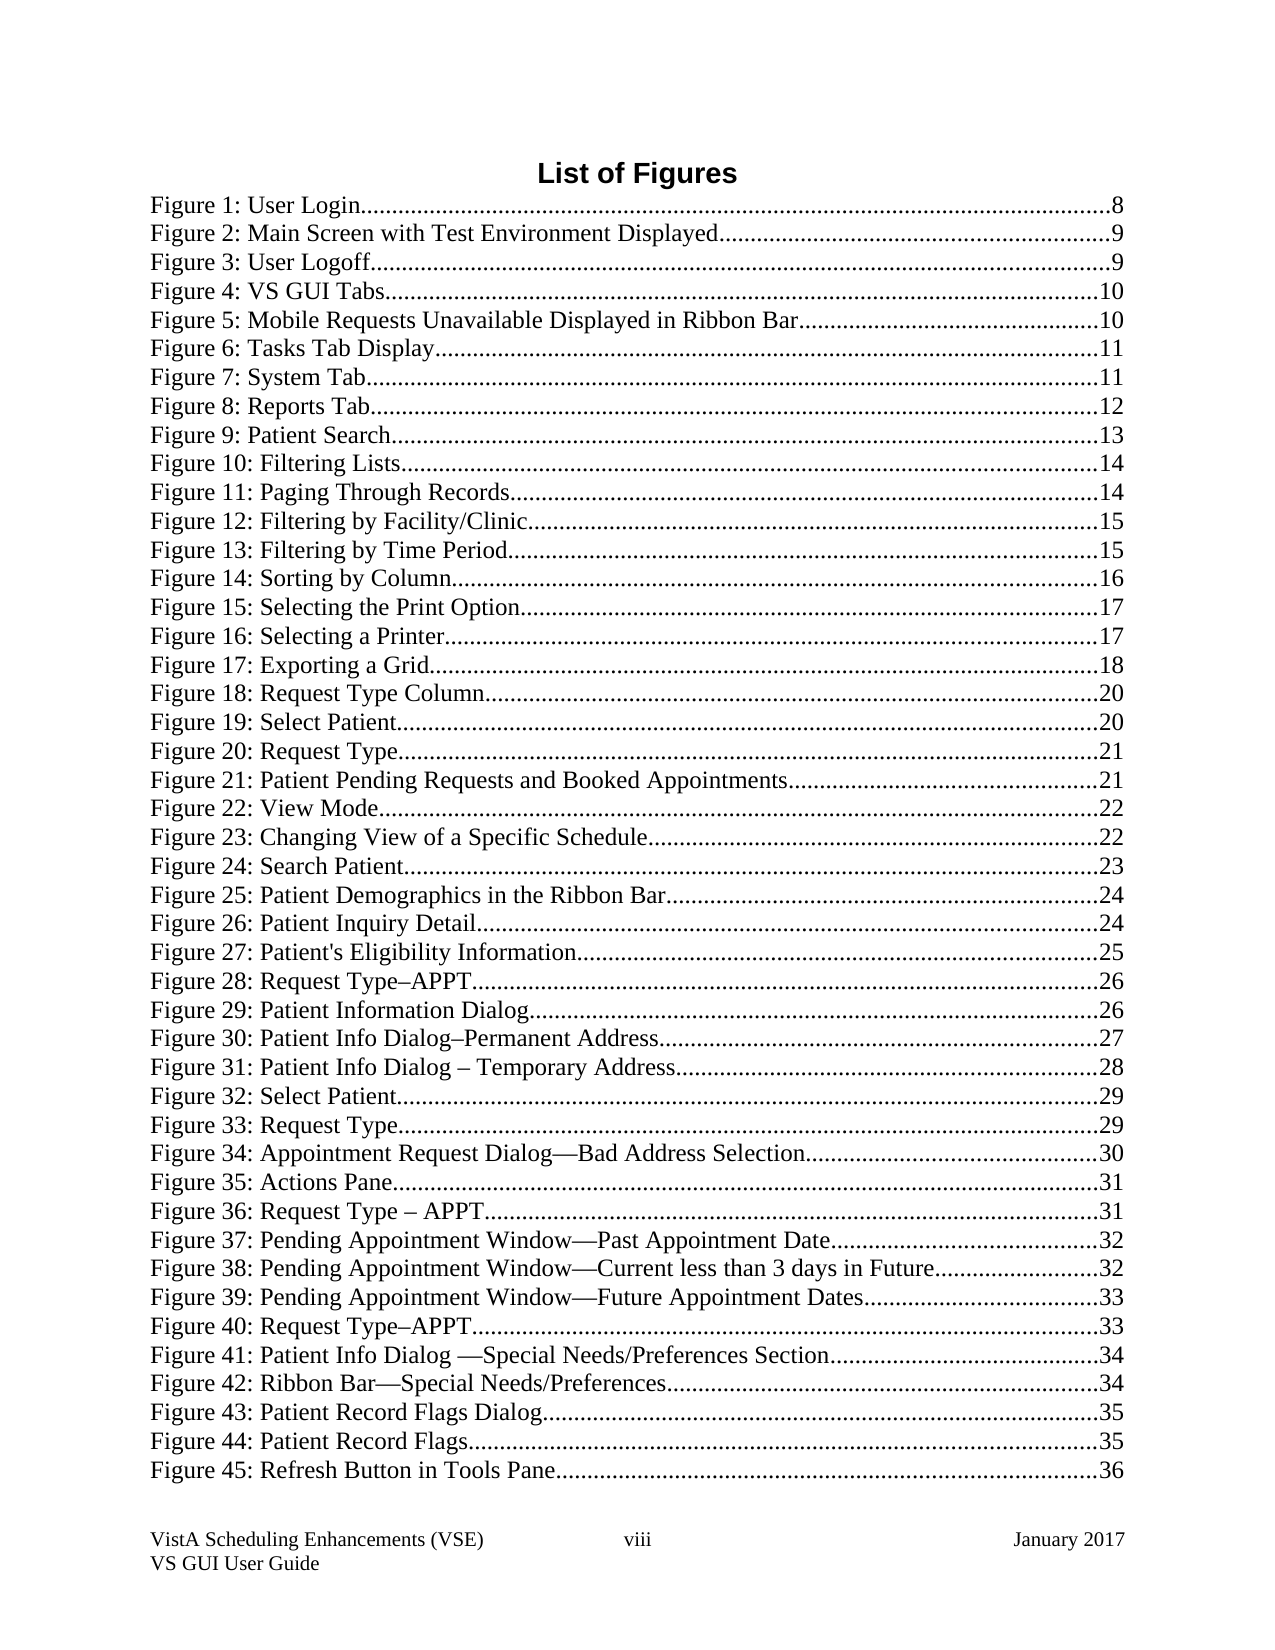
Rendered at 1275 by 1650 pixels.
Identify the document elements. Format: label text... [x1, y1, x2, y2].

text Figure 20: Request Type 21 [150, 736, 1125, 765]
text Figure 8: Reports Tab 12 [150, 391, 1125, 420]
text Figure 27: Patient's Eligibility Information 25 [150, 937, 1125, 966]
text Figure 35: Actions Pane 31 [150, 1167, 1125, 1196]
text Figure 32: Select Patient 29 [150, 1081, 1125, 1110]
text Figure 26: Patient Inquiry Detail 24 [150, 908, 1125, 937]
text List of Figures [150, 156, 1125, 190]
text Figure 11: Paging Through Records 14 [150, 477, 1125, 506]
text Figure 2: Main Screen with Test Environment Displayed 9 [150, 218, 1125, 247]
text Figure 33: Request Type 29 [150, 1110, 1125, 1138]
text Figure 10: Filtering Lists 14 [150, 448, 1125, 477]
text Figure 4: VS GUI Tabs 10 [150, 276, 1125, 305]
text Figure 22: View Mode 22 [150, 793, 1125, 822]
text Figure 30: Patient Info Dialog–Permanent Address 27 [150, 1023, 1125, 1052]
text Figure 28: Request Type–APPT 26 [150, 966, 1125, 995]
text Figure 37: Pending Appointment Window—Past Appointment Date 32 [150, 1225, 1125, 1253]
text Figure 21: Patient Pending Requests and Booked Appointments 21 [150, 765, 1125, 793]
text Figure 36: Request Type – APPT 31 [150, 1196, 1125, 1225]
text Figure 42: Ribbon Bar—Special Needs/Preferences 34 [150, 1368, 1125, 1397]
text Figure 39: Pending Appointment Window—Future Appointment Dates 33 [150, 1282, 1125, 1311]
text Figure 25: Patient Demographics in the Ribbon Bar 24 [150, 880, 1125, 908]
text Figure 34: Appointment Request Dialog—Bad Address Selection 30 [150, 1138, 1125, 1167]
text Figure 23: Changing View of a Specific Schedule 22 [150, 822, 1125, 851]
text Figure 45: Refresh Button in Tools Pane 36 [150, 1455, 1125, 1483]
text Figure 9: Patient Search 13 [150, 420, 1125, 448]
text Figure 43: Patient Record Flags Dialog 35 [150, 1397, 1125, 1426]
text Figure 13: Filtering by Time Period 15 [150, 535, 1125, 563]
text Figure 44: Patient Record Flags 35 [150, 1426, 1125, 1455]
text Figure 3: User Logoff 9 [150, 247, 1125, 276]
text Figure 24: Search Patient 23 [150, 851, 1125, 880]
text Figure 7: System Tab 11 [150, 362, 1125, 391]
text Figure 40: Request Type–APPT 33 [150, 1311, 1125, 1340]
text Figure 5: Mobile Requests Unavailable Displayed in Ribbon Bar 10 [150, 305, 1125, 333]
text Figure 41: Patient Info Dialog —Special Needs/Preferences Section 34 [150, 1340, 1125, 1368]
text Figure 14: Sorting by Column 16 [150, 563, 1125, 592]
text Figure 6: Tasks Tab Display 11 [150, 333, 1125, 362]
text Figure 12: Filtering by Facility/Clinic 15 [150, 506, 1125, 535]
text Figure 1: User Login 8 [150, 190, 1125, 218]
text Figure 16: Selecting a Printer 17 [150, 621, 1125, 650]
text Figure 15: Selecting the Print Option 17 [150, 592, 1125, 621]
text Figure 38: Pending Appointment Window—Current less than 3 days in Future 32 [150, 1253, 1125, 1282]
text Figure 18: Request Type Column 20 [150, 678, 1125, 707]
text Figure 17: Exporting a Grid 18 [150, 650, 1125, 678]
text Figure 31: Patient Info Dialog – Temporary Address 28 [150, 1052, 1125, 1081]
text Figure 19: Select Patient 20 [150, 707, 1125, 736]
text Figure 29: Patient Information Dialog 26 [150, 995, 1125, 1023]
